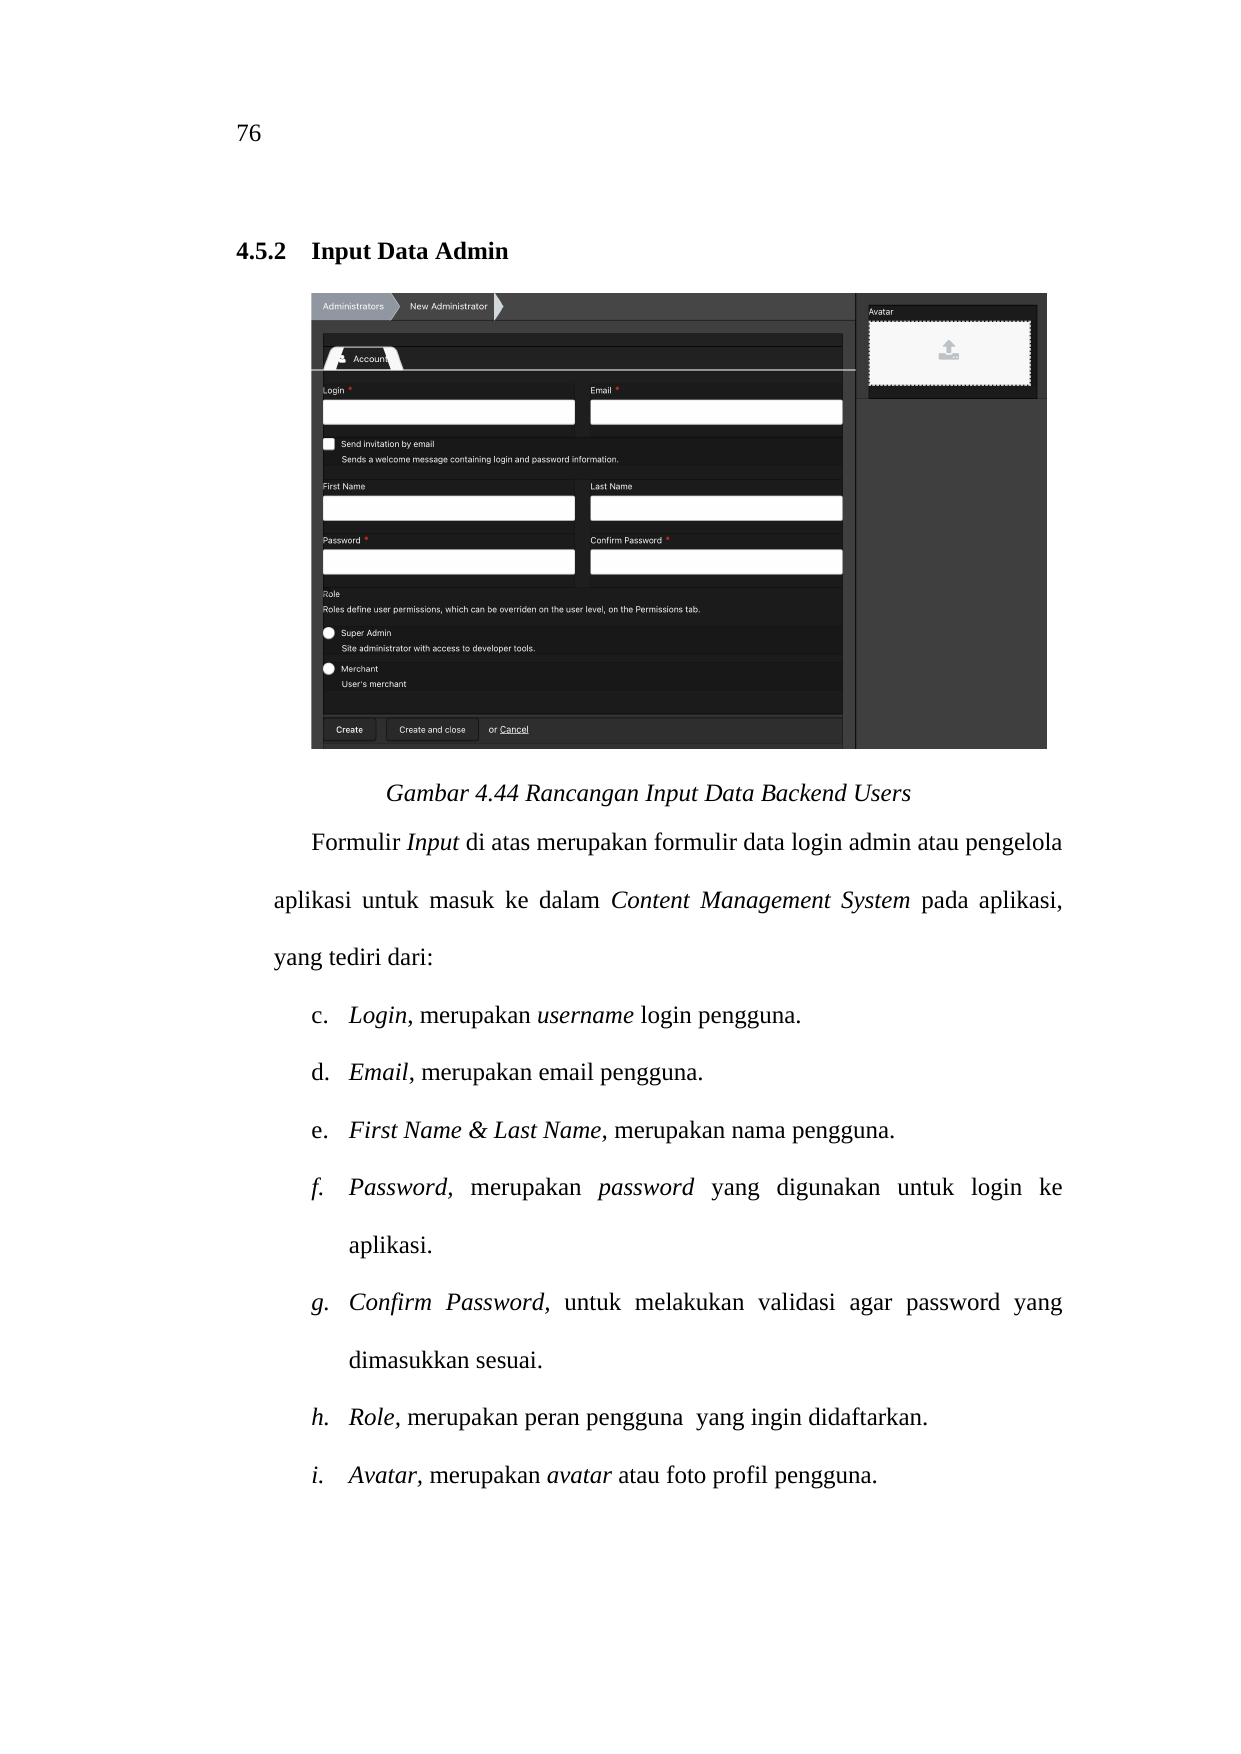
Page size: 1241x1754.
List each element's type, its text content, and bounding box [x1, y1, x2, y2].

list First Name & Last Name, merupakan nama pengguna. [311, 1115, 1063, 1143]
list Password, merupakan password yang digunakan untuk login ke aplikasi. [311, 1172, 1063, 1258]
list Avatar, merupakan avatar atau foto profil pengguna. [311, 1460, 1063, 1488]
picture [311, 293, 1047, 749]
subtitle Input Data Admin [236, 236, 1063, 265]
list Confirm Password, untuk melakukan validasi agar password yang dimasukkan sesuai. [311, 1287, 1063, 1373]
text Formulir Input di atas merupakan formulir data login admin atau pengelola aplikasi untuk masuk ke dalam Content Management System pada aplikasi, yang tediri dari: [274, 827, 1063, 971]
list Login, merupakan username login pengguna. [311, 1000, 1063, 1028]
list Email, merupakan email pengguna. [311, 1057, 1063, 1086]
list Role, merupakan peran pengguna yang ingin didaftarkan. [311, 1402, 1063, 1431]
